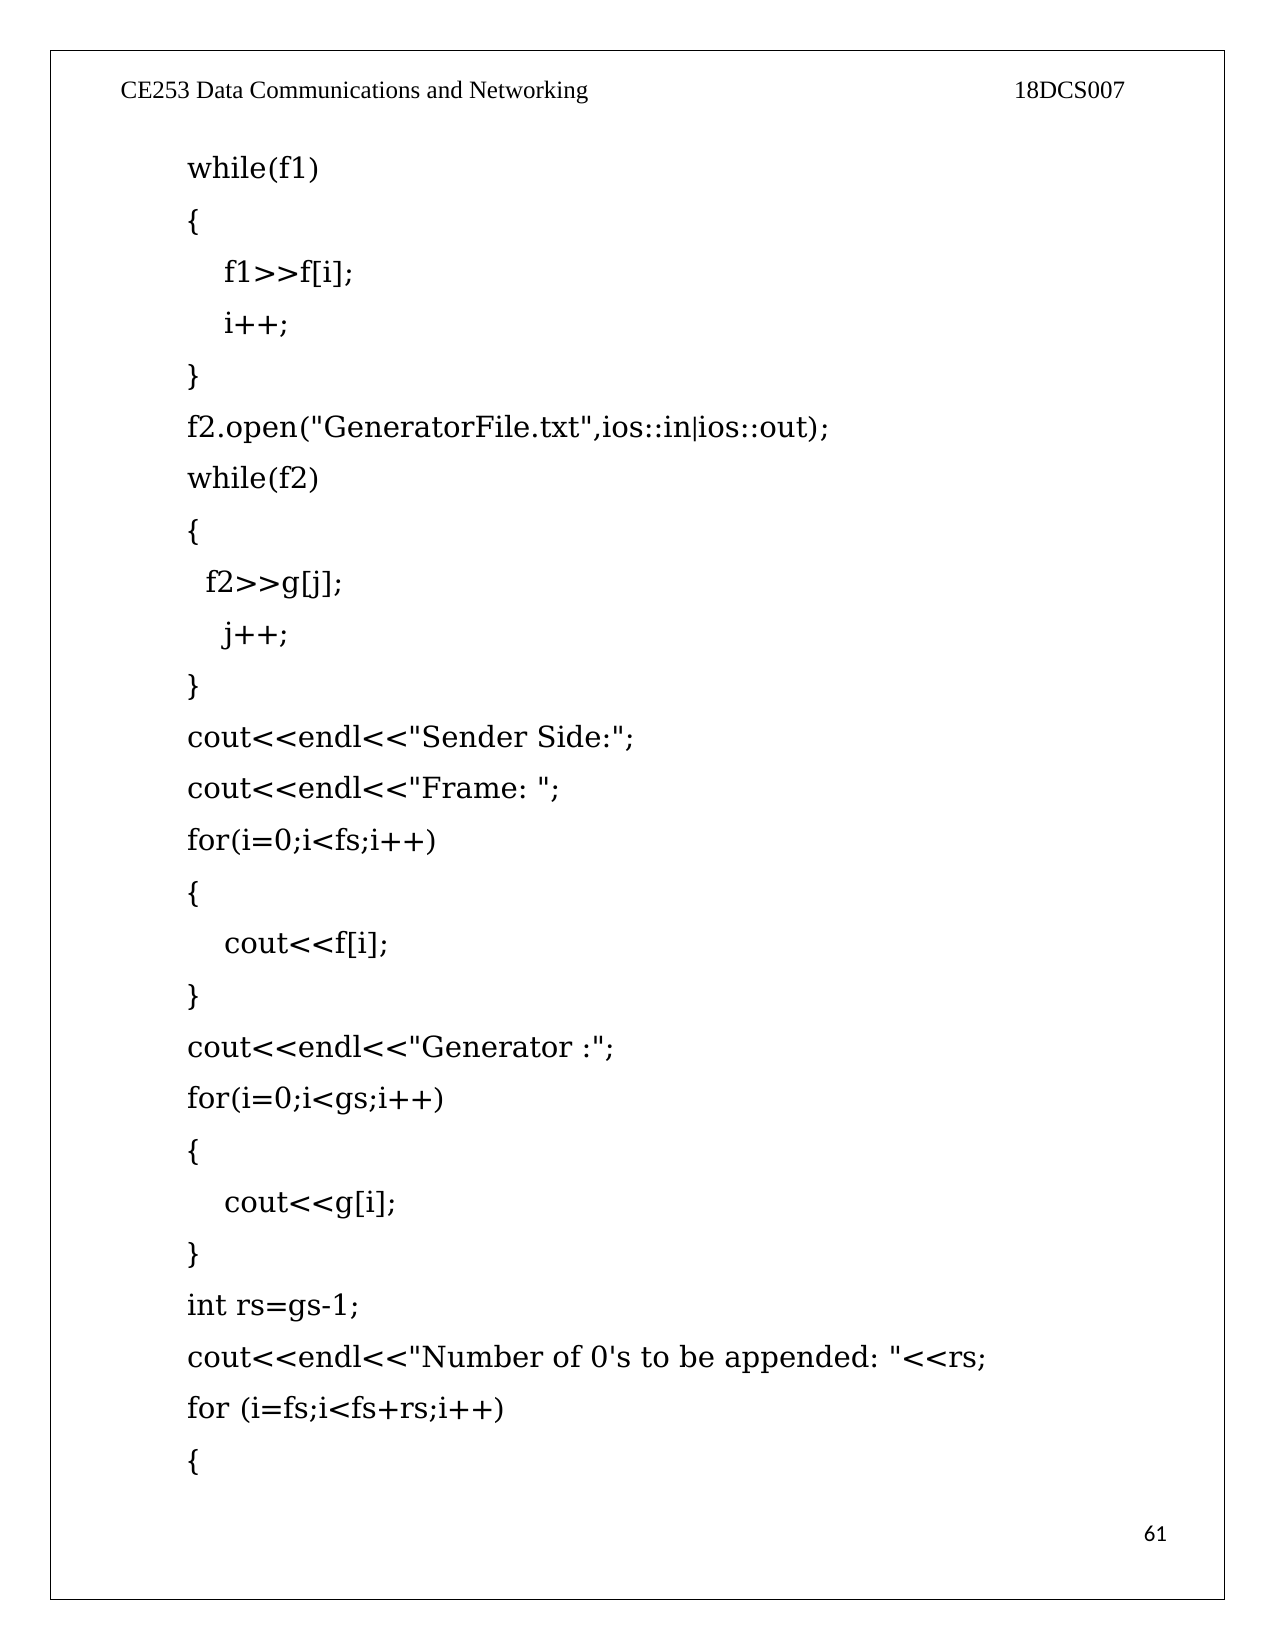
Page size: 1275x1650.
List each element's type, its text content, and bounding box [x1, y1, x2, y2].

text j++; [150, 615, 1167, 650]
text } [150, 667, 1167, 702]
text { [150, 1442, 1167, 1477]
text for (i=fs;i<fs+rs;i++) [150, 1390, 1167, 1425]
text int rs=gs-1; [150, 1287, 1167, 1322]
text for(i=0;i<gs;i++) [150, 1080, 1167, 1115]
text { [150, 202, 1167, 237]
text cout<<endl<<"Sender Side:"; [150, 718, 1167, 753]
text { [150, 1132, 1167, 1167]
text while(f1) [150, 150, 1167, 185]
text f2>>g[j]; [150, 563, 1167, 598]
text i++; [150, 305, 1167, 340]
text cout<<g[i]; [150, 1183, 1167, 1218]
text { [150, 512, 1167, 547]
text cout<<endl<<"Number of 0's to be appended: "<<rs; [150, 1338, 1167, 1373]
text } [150, 1235, 1167, 1270]
text } [150, 357, 1167, 392]
text for(i=0;i<fs;i++) [150, 822, 1167, 857]
text cout<<f[i]; [150, 925, 1167, 960]
text } [150, 977, 1167, 1012]
text { [150, 873, 1167, 908]
text while(f2) [150, 460, 1167, 495]
text cout<<endl<<"Generator :"; [150, 1028, 1167, 1063]
text cout<<endl<<"Frame: "; [150, 770, 1167, 805]
text f2.open("GeneratorFile.txt",ios::in|ios::out); [150, 408, 1167, 443]
text f1>>f[i]; [150, 253, 1167, 288]
